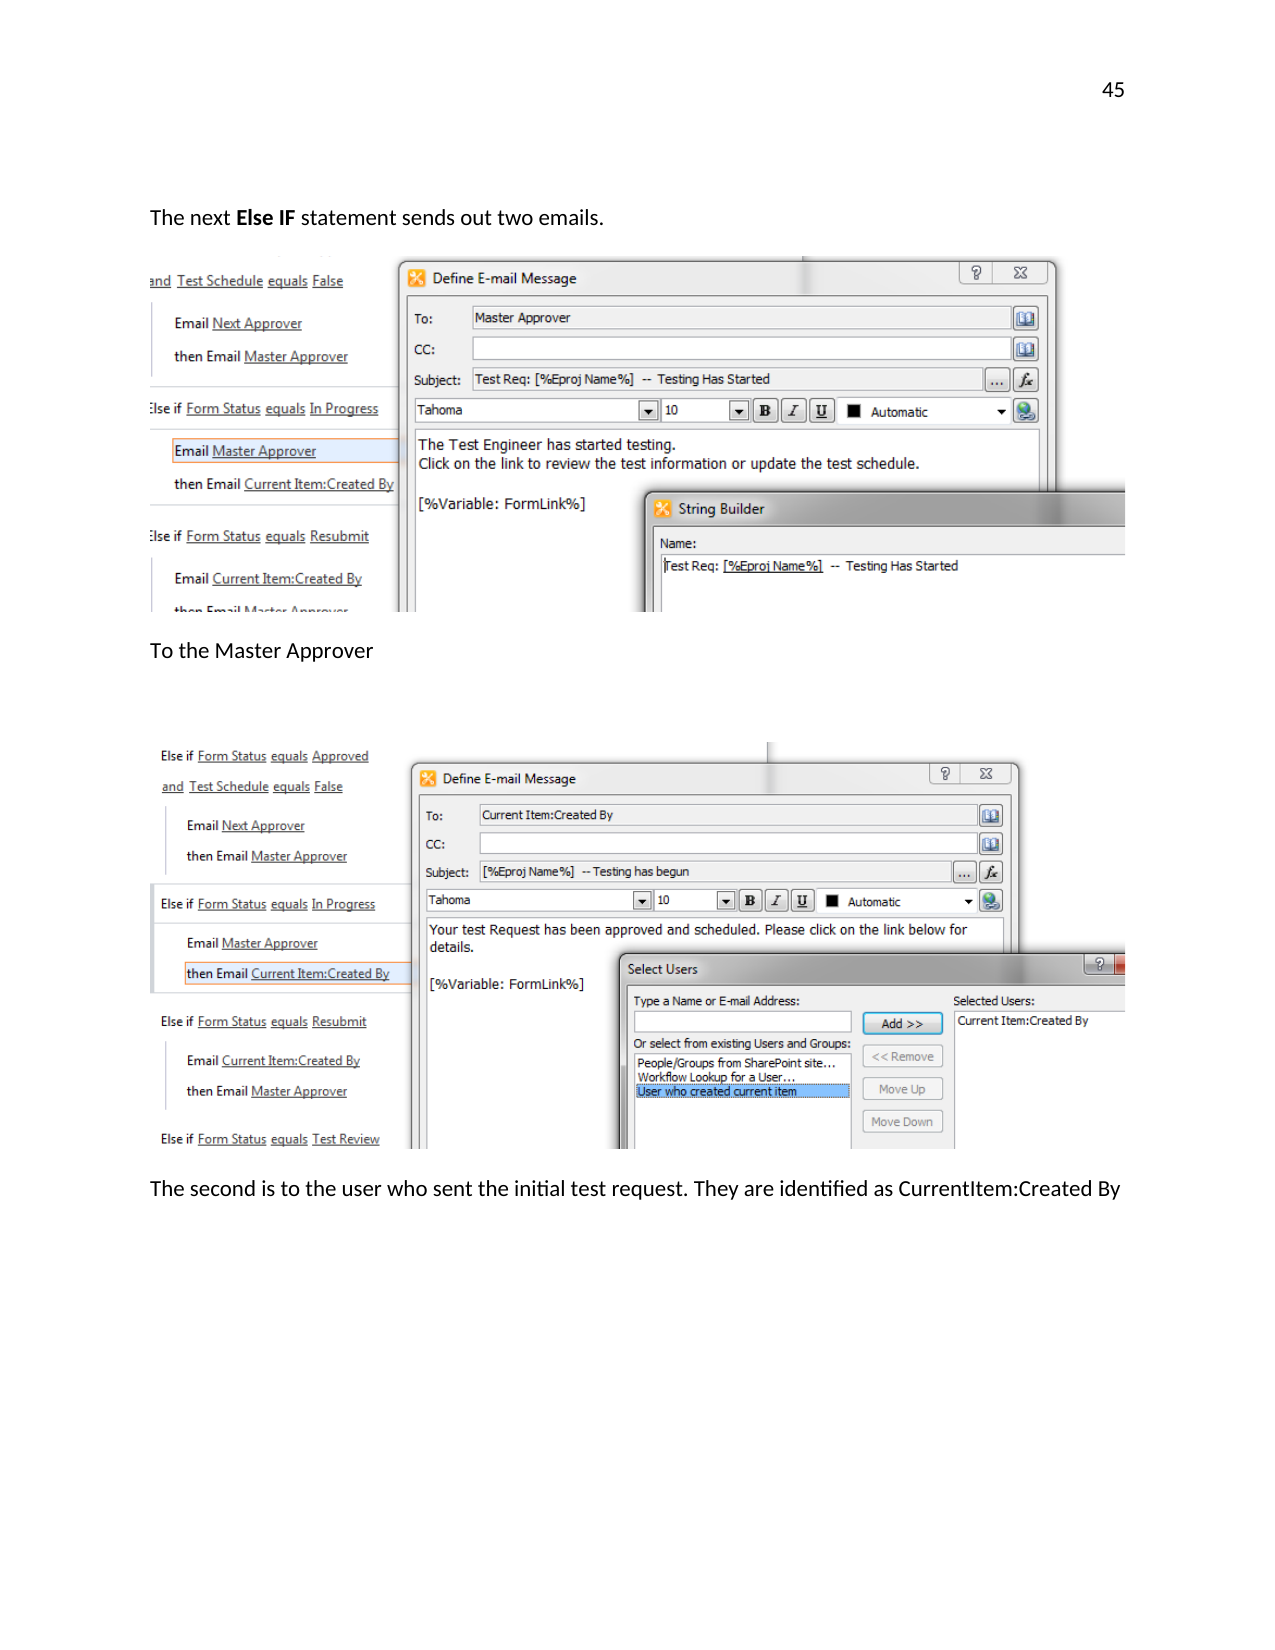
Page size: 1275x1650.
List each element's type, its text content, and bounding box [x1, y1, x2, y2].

text The second is to the user who sent the initial test request. They are identified as CurrentItem:Created By [150, 1174, 1125, 1202]
picture [150, 256, 1125, 612]
text To the Master Approver [150, 636, 1125, 664]
picture [150, 742, 1125, 1149]
text The next Else IF statement sends out two emails. [150, 203, 1125, 231]
